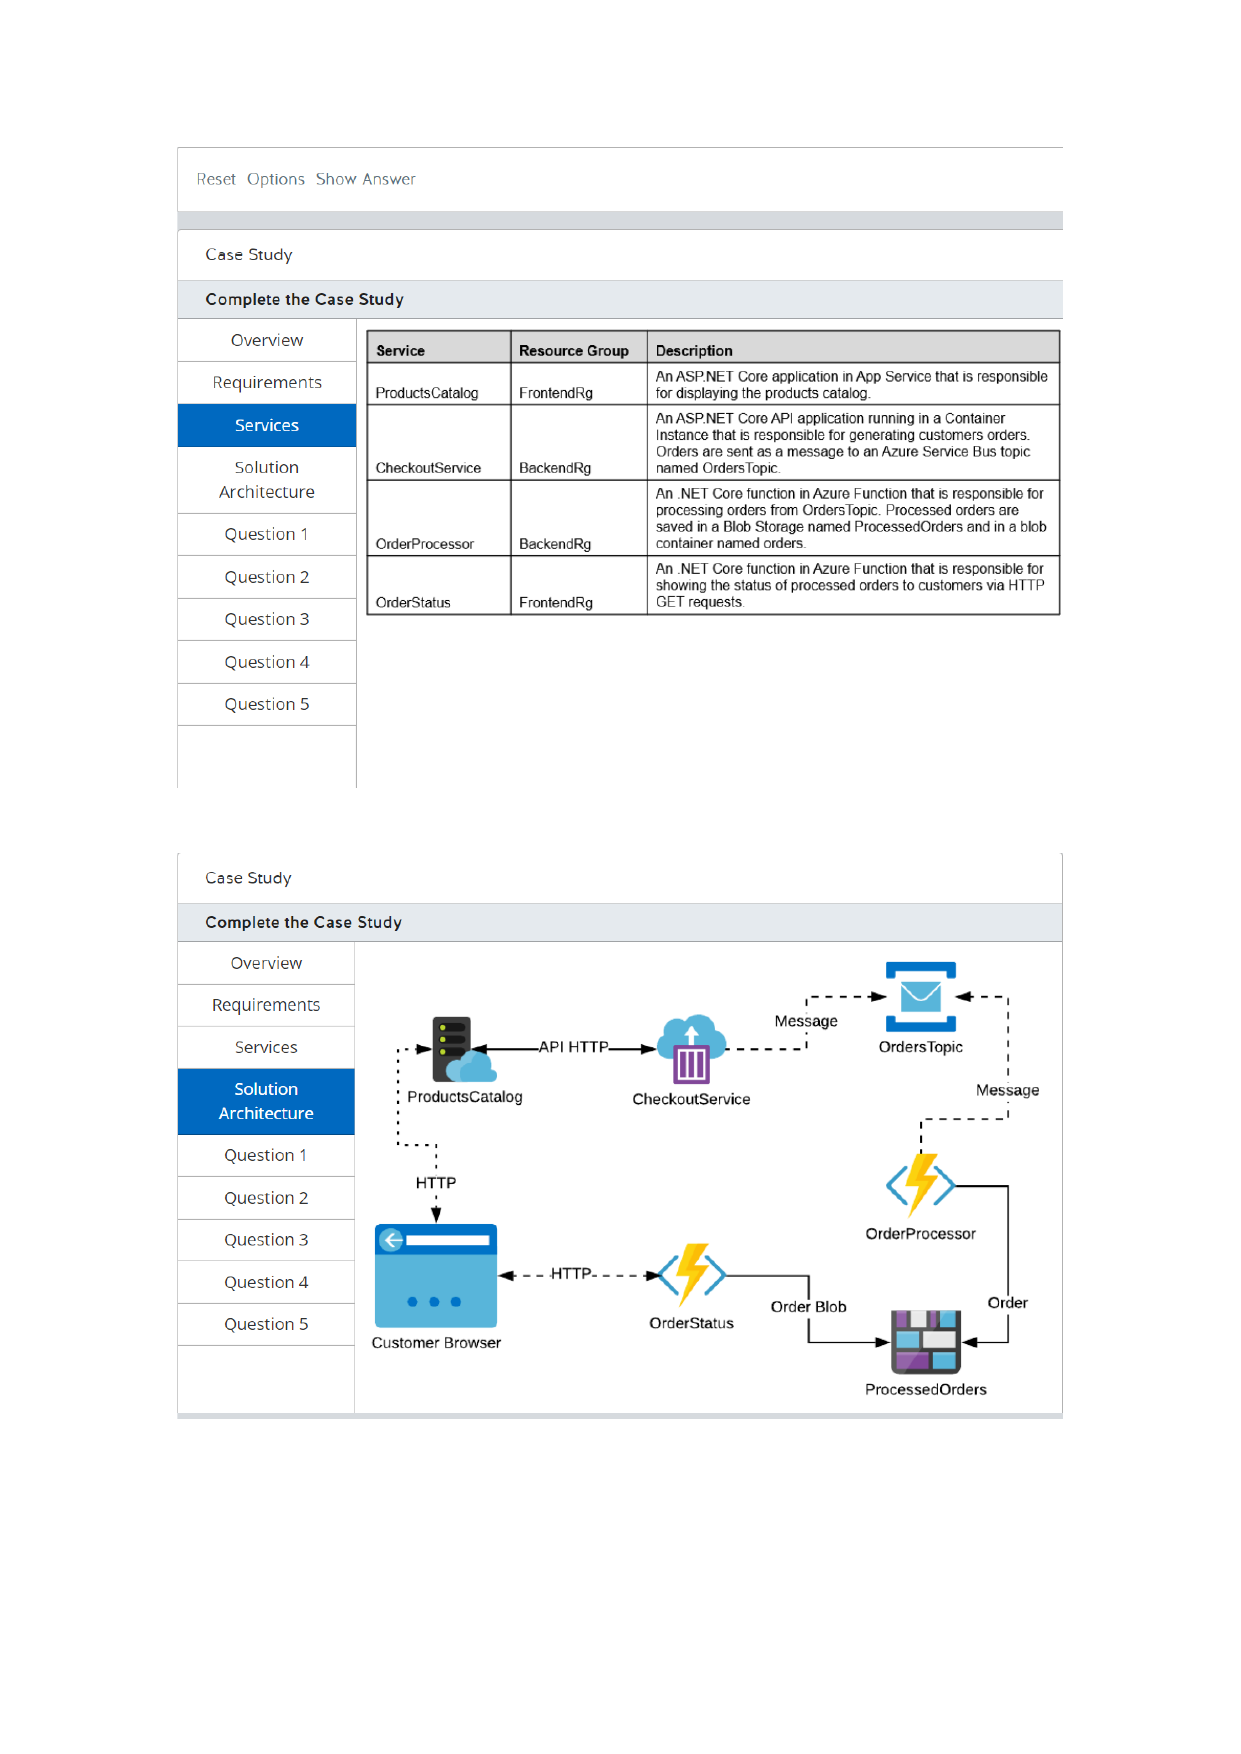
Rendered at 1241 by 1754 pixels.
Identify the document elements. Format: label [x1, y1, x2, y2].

picture [177, 853, 1063, 1419]
picture [177, 147, 1063, 788]
